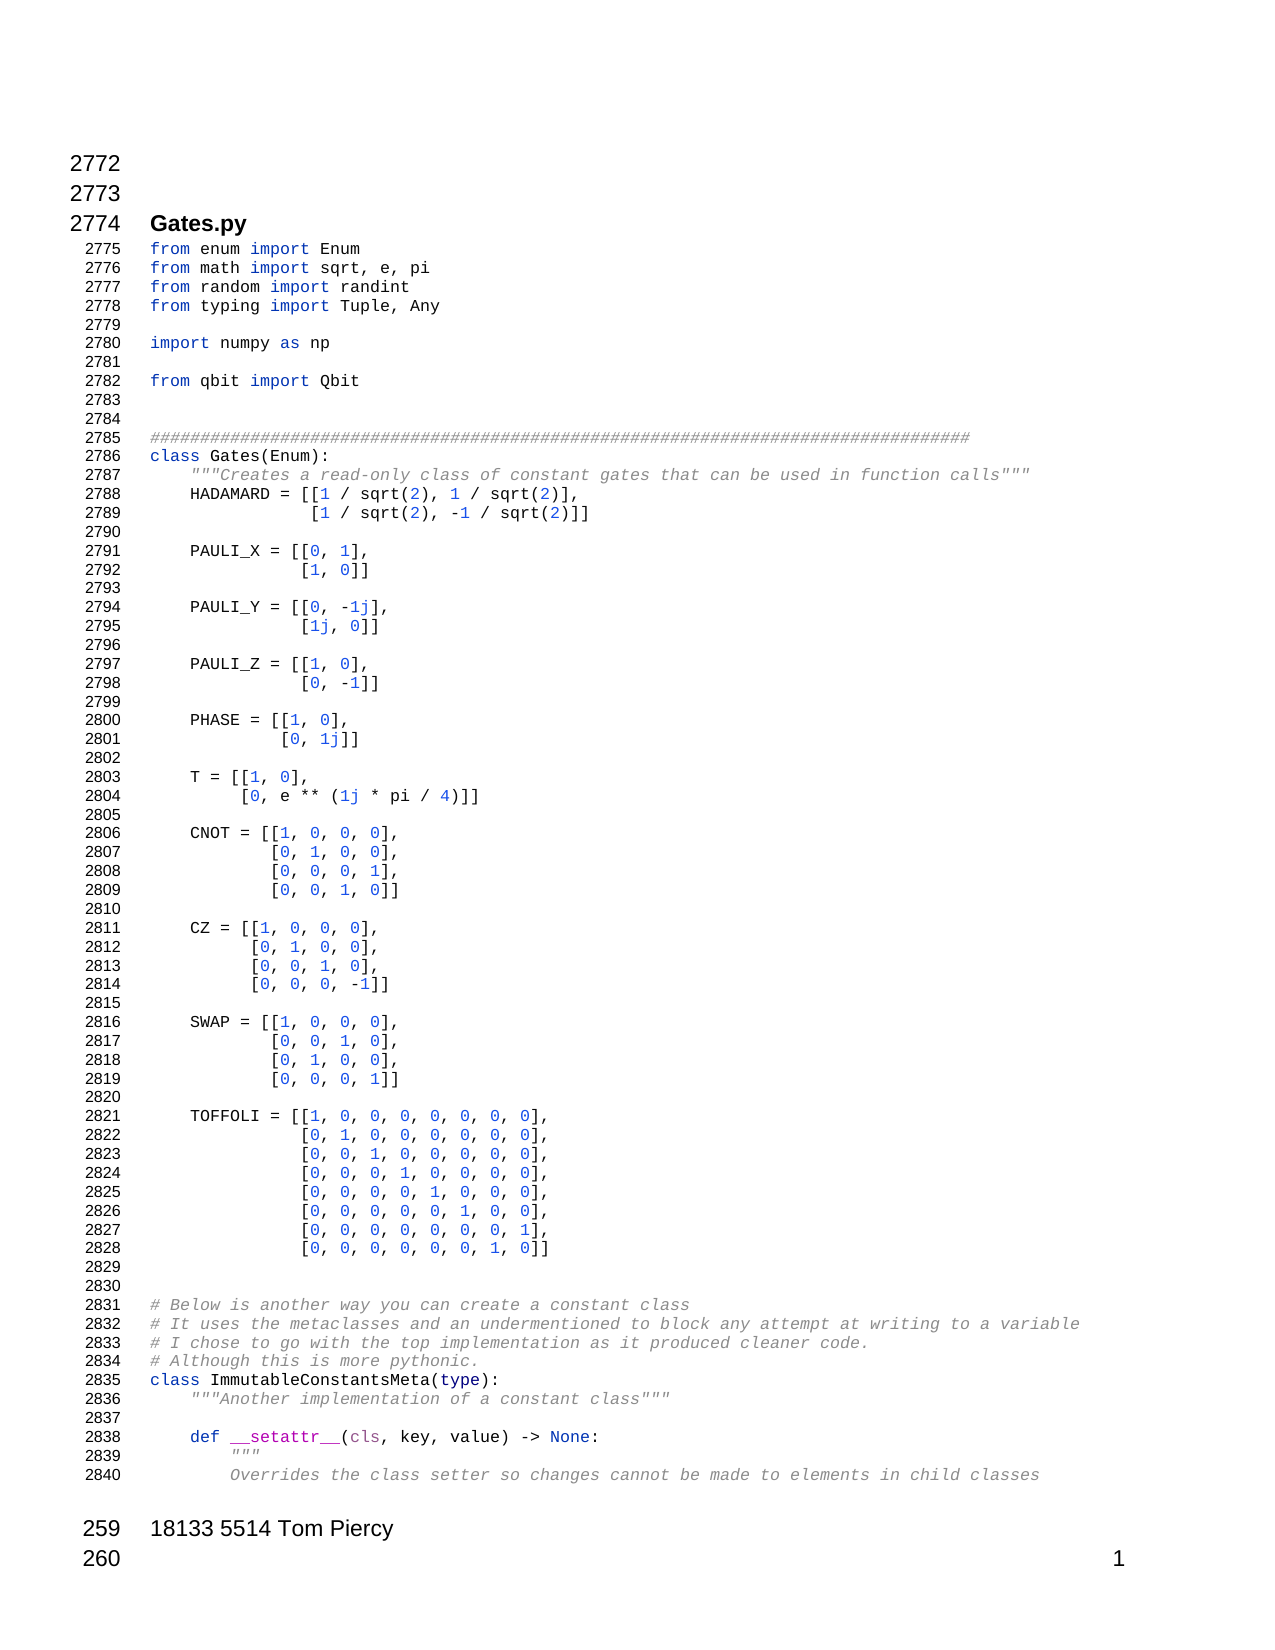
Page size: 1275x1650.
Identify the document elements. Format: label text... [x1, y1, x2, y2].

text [150, 241, 1125, 1485]
text Gates.py [150, 210, 1125, 237]
